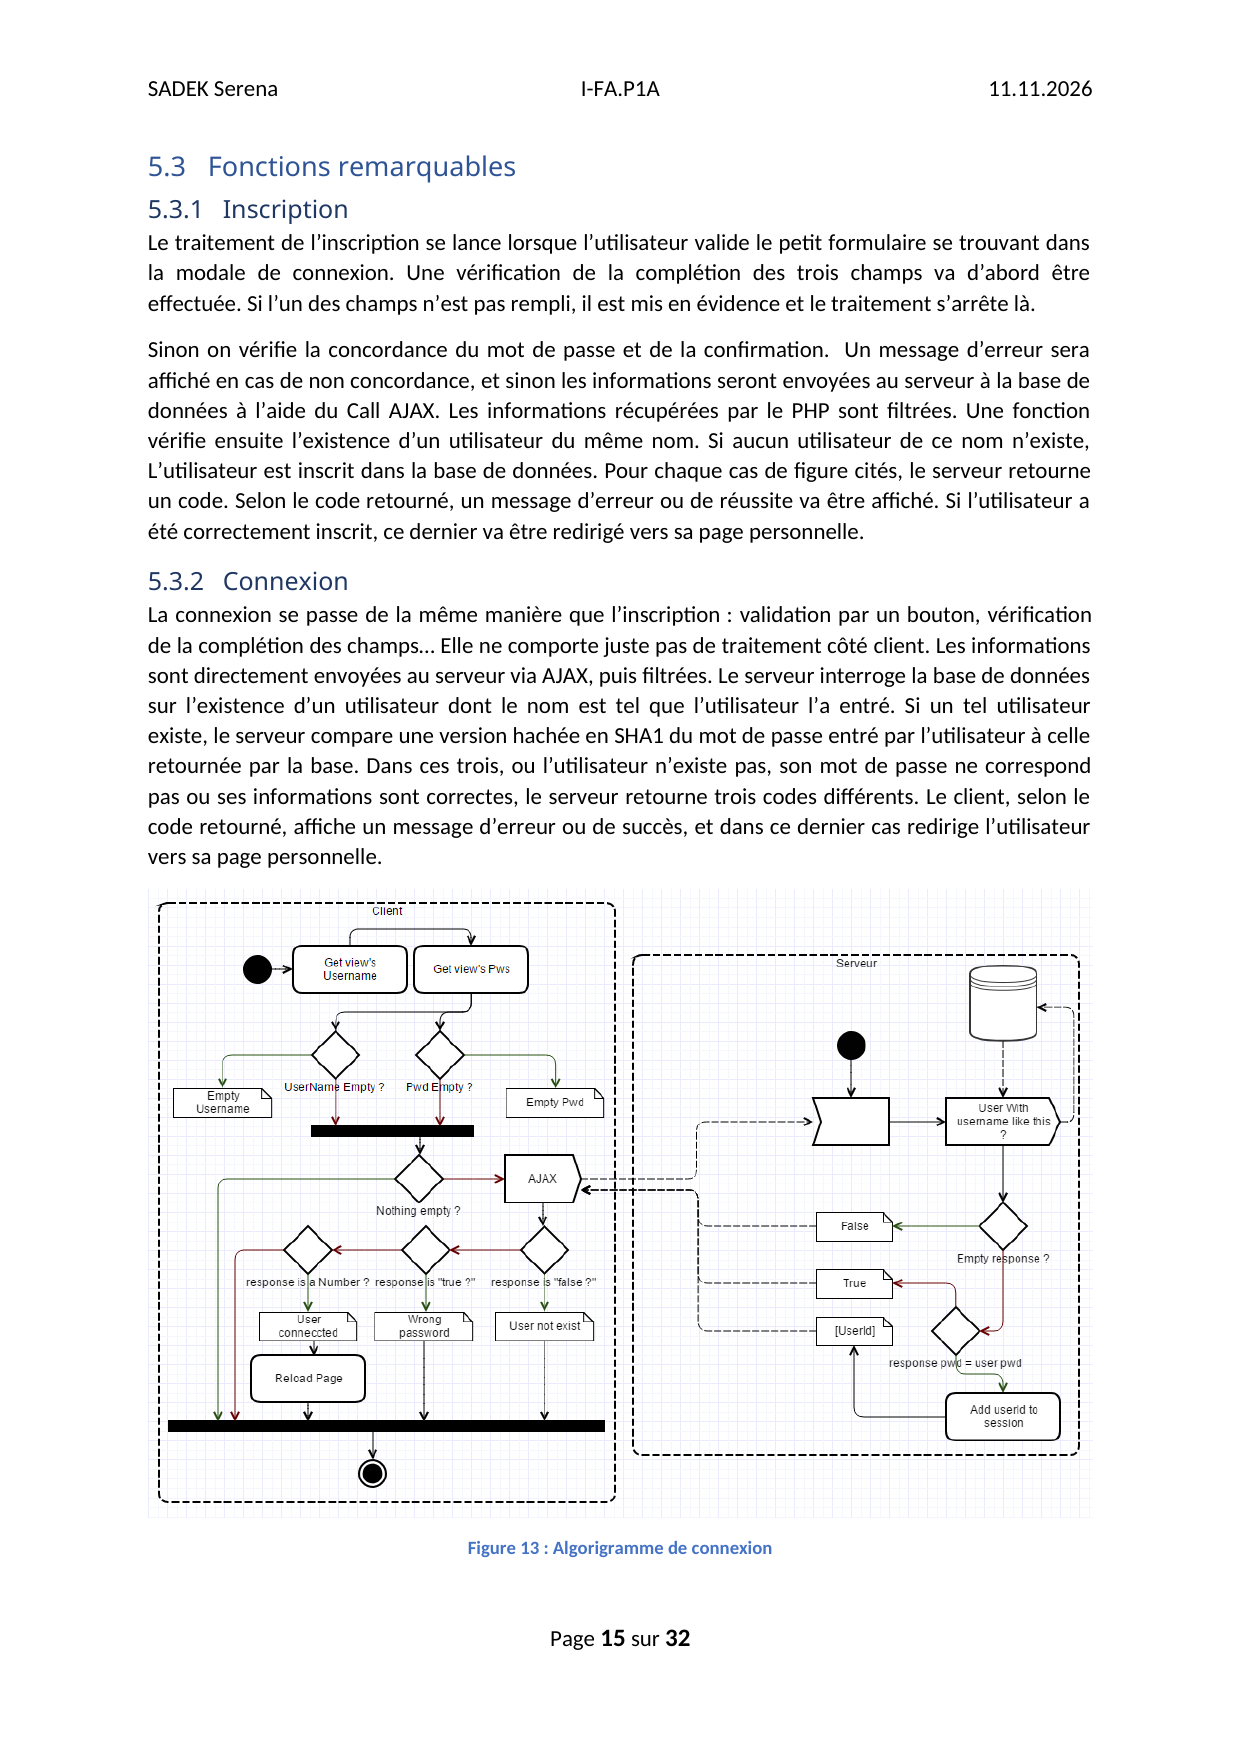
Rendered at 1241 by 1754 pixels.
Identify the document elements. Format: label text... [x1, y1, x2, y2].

text La connexion se passe de la même manière que l’inscription : validation par un bouton, vérification de la complétion des champs… Elle ne comporte juste pas de traitement côté client. Les informations sont directement envoyées au serveur via AJAX, puis filtrées. Le serveur interroge la base de données sur l’existence d’un utilisateur dont le nom est tel que l’utilisateur l’a entré. Si un tel utilisateur existe, le serveur compare une version hachée en SHA1 du mot de passe entré par l’utilisateur à celle retournée par la base. Dans ces trois, ou l’utilisateur n’existe pas, son mot de passe ne correspond pas ou ses informations sont correctes, le serveur retourne trois codes différents. Le client, selon le code retourné, affiche un message d’erreur ou de succès, et dans ce dernier cas redirige l’utilisateur vers sa page personnelle. [148, 601, 1093, 870]
text Le traitement de l’inscription se lance lorsque l’utilisateur valide le petit formulaire se trouvant dans la modale de connexion. Une vérification de la complétion des trois champs va d’abord être effectuée. Si l’un des champs n’est pas rempli, il est mis en évidence et le traitement s’arrête là. [148, 228, 1093, 317]
subtitle Fonctions remarquables [148, 148, 1093, 184]
text Figure 13 : Algorigramme de connexion [148, 1536, 1093, 1559]
subtitle Inscription [148, 192, 1093, 226]
subtitle Connexion [148, 564, 1093, 598]
picture [147, 889, 1093, 1518]
text Sinon on vérifie la concordance du mot de passe et de la confirmation. Un message d’erreur sera affiché en cas de non concordance, et sinon les informations seront envoyées au serveur à la base de données à l’aide du Call AJAX. Les informations récupérées par le PHP sont filtrées. Une fonction vérifie ensuite l’existence d’un utilisateur du même nom. Si aucun utilisateur de ce nom n’existe, L’utilisateur est inscrit dans la base de données. Pour chaque cas de figure cités, le serveur retourne un code. Selon le code retourné, un message d’erreur ou de réussite va être affiché. Si l’utilisateur a été correctement inscrit, ce dernier va être redirigé vers sa page personnelle. [148, 336, 1093, 545]
